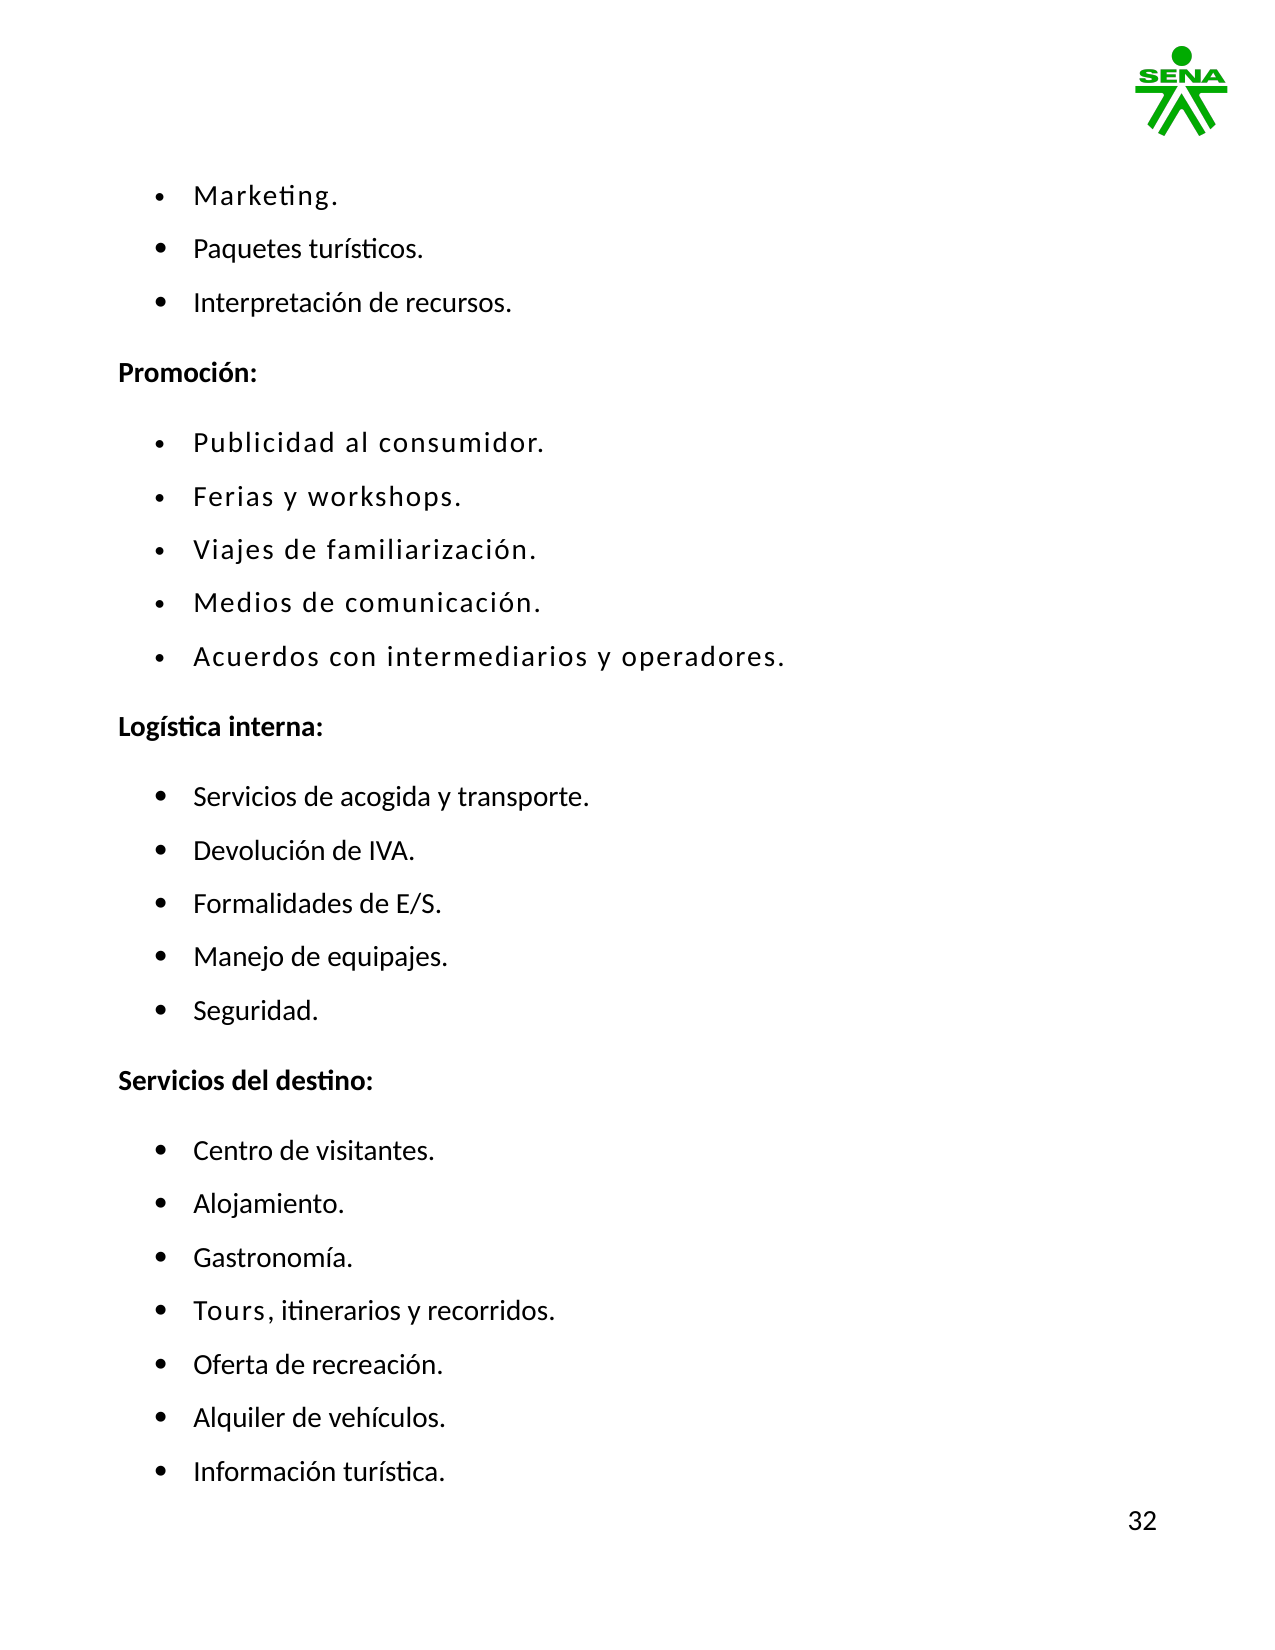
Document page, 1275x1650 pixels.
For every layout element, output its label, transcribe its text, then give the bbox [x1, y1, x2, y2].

list Medios de comunicación. [156, 584, 1157, 620]
picture [1135, 46, 1228, 136]
list Formalidades de E/S. [156, 885, 1157, 921]
list Alquiler de vehículos. [156, 1399, 1157, 1435]
list Alojamiento. [156, 1186, 1157, 1221]
list Acuerdos con intermediarios y operadores. [156, 638, 1157, 674]
list Viajes de familiarización. [156, 531, 1157, 567]
list Oferta de recreación. [156, 1346, 1157, 1382]
list Marketing. [156, 177, 1157, 213]
list Tours, itinerarios y recorridos. [156, 1292, 1157, 1328]
list Centro de visitantes. [156, 1132, 1157, 1168]
list Ferias y workshops. [156, 478, 1157, 513]
list Seguridad. [156, 992, 1157, 1028]
list Interpretación de recursos. [156, 284, 1157, 320]
text Logística interna: [118, 708, 1157, 744]
list Gastronomía. [156, 1239, 1157, 1275]
list Devolución de IVA. [156, 832, 1157, 867]
text Servicios del destino: [118, 1062, 1157, 1098]
list Información turística. [156, 1453, 1157, 1488]
list Manejo de equipajes. [156, 938, 1157, 974]
list Publicidad al consumidor. [156, 424, 1157, 460]
text Promoción: [118, 354, 1157, 390]
list Servicios de acogida y transporte. [156, 778, 1157, 814]
list Paquetes turísticos. [156, 231, 1157, 266]
